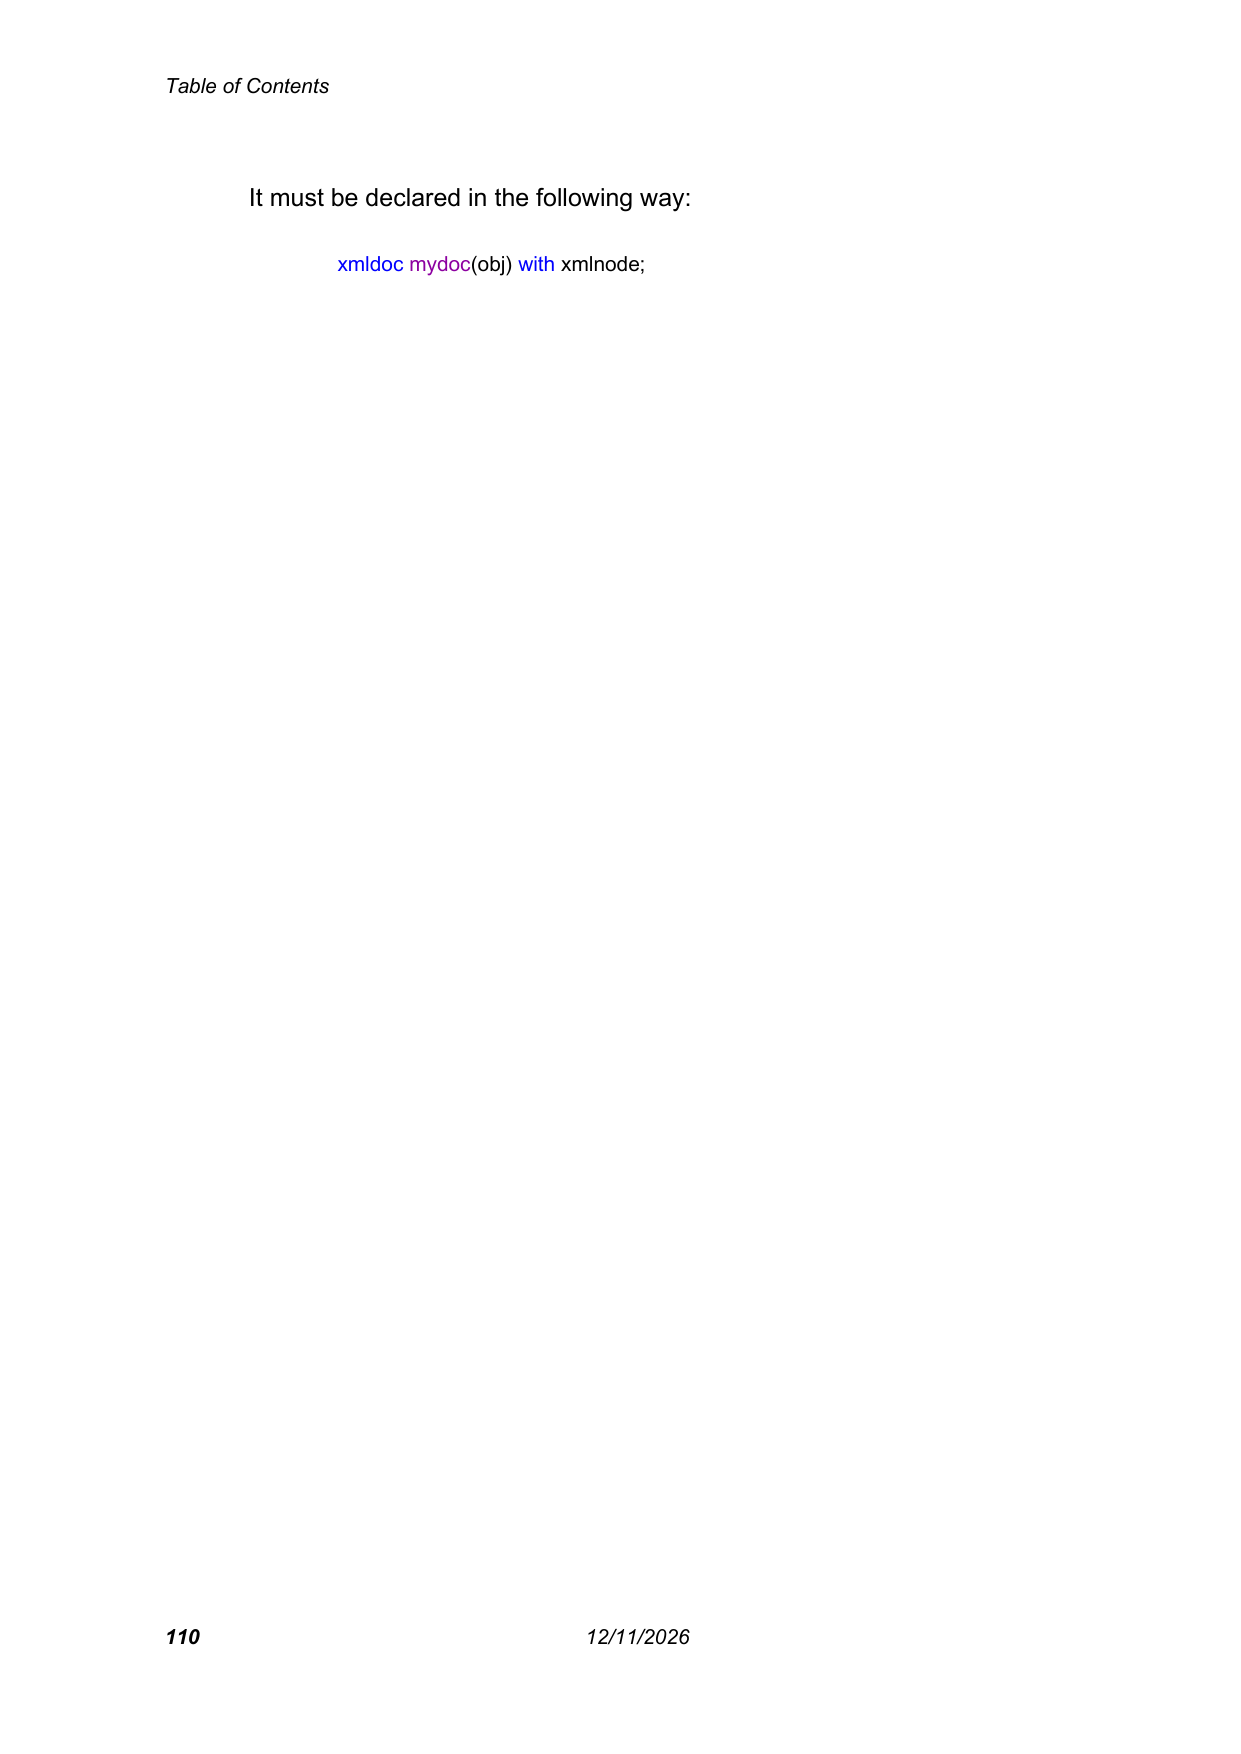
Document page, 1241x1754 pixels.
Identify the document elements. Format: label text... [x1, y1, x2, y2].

text xmldoc mydoc(obj) with xmlnode; [337, 249, 1090, 277]
text It must be declared in the following way: [234, 183, 1090, 212]
